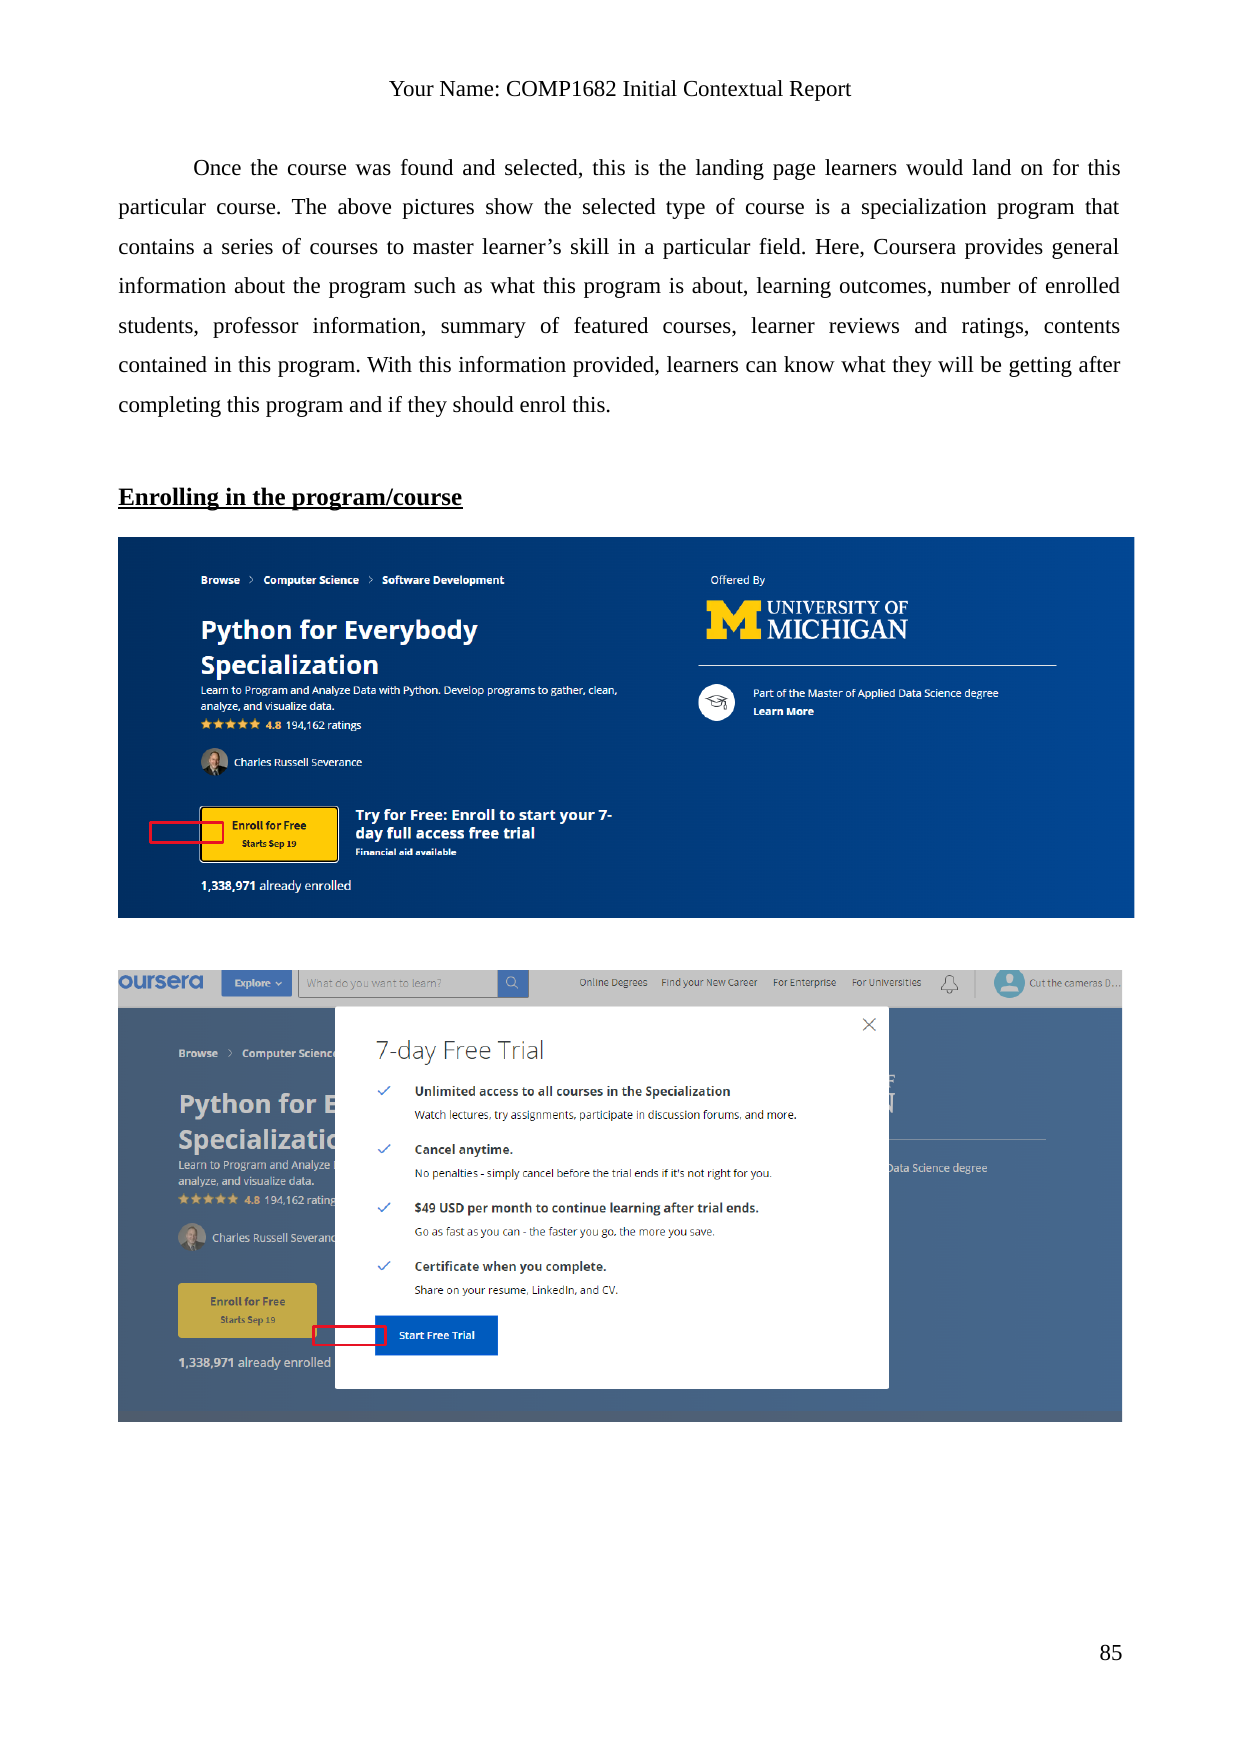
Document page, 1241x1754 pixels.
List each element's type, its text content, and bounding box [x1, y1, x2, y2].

text Enrolling in the program/course [118, 482, 1122, 511]
picture [118, 537, 1135, 918]
text Once the course was found and selected, this is the landing page learners would land on for this particular course. The above pictures show the selected type of course is a specialization program that contains a series of courses to master learner’s skill in a particular field. Here, Coursera provides general information about the program such as what this program is about, learning outcomes, number of enrolled students, professor information, summary of featured courses, learner reviews and ratings, contents contained in this program. With this information provided, learners can know what they will be getting after completing this program and if they should enrol this. [118, 154, 1122, 417]
picture [118, 970, 1123, 1422]
